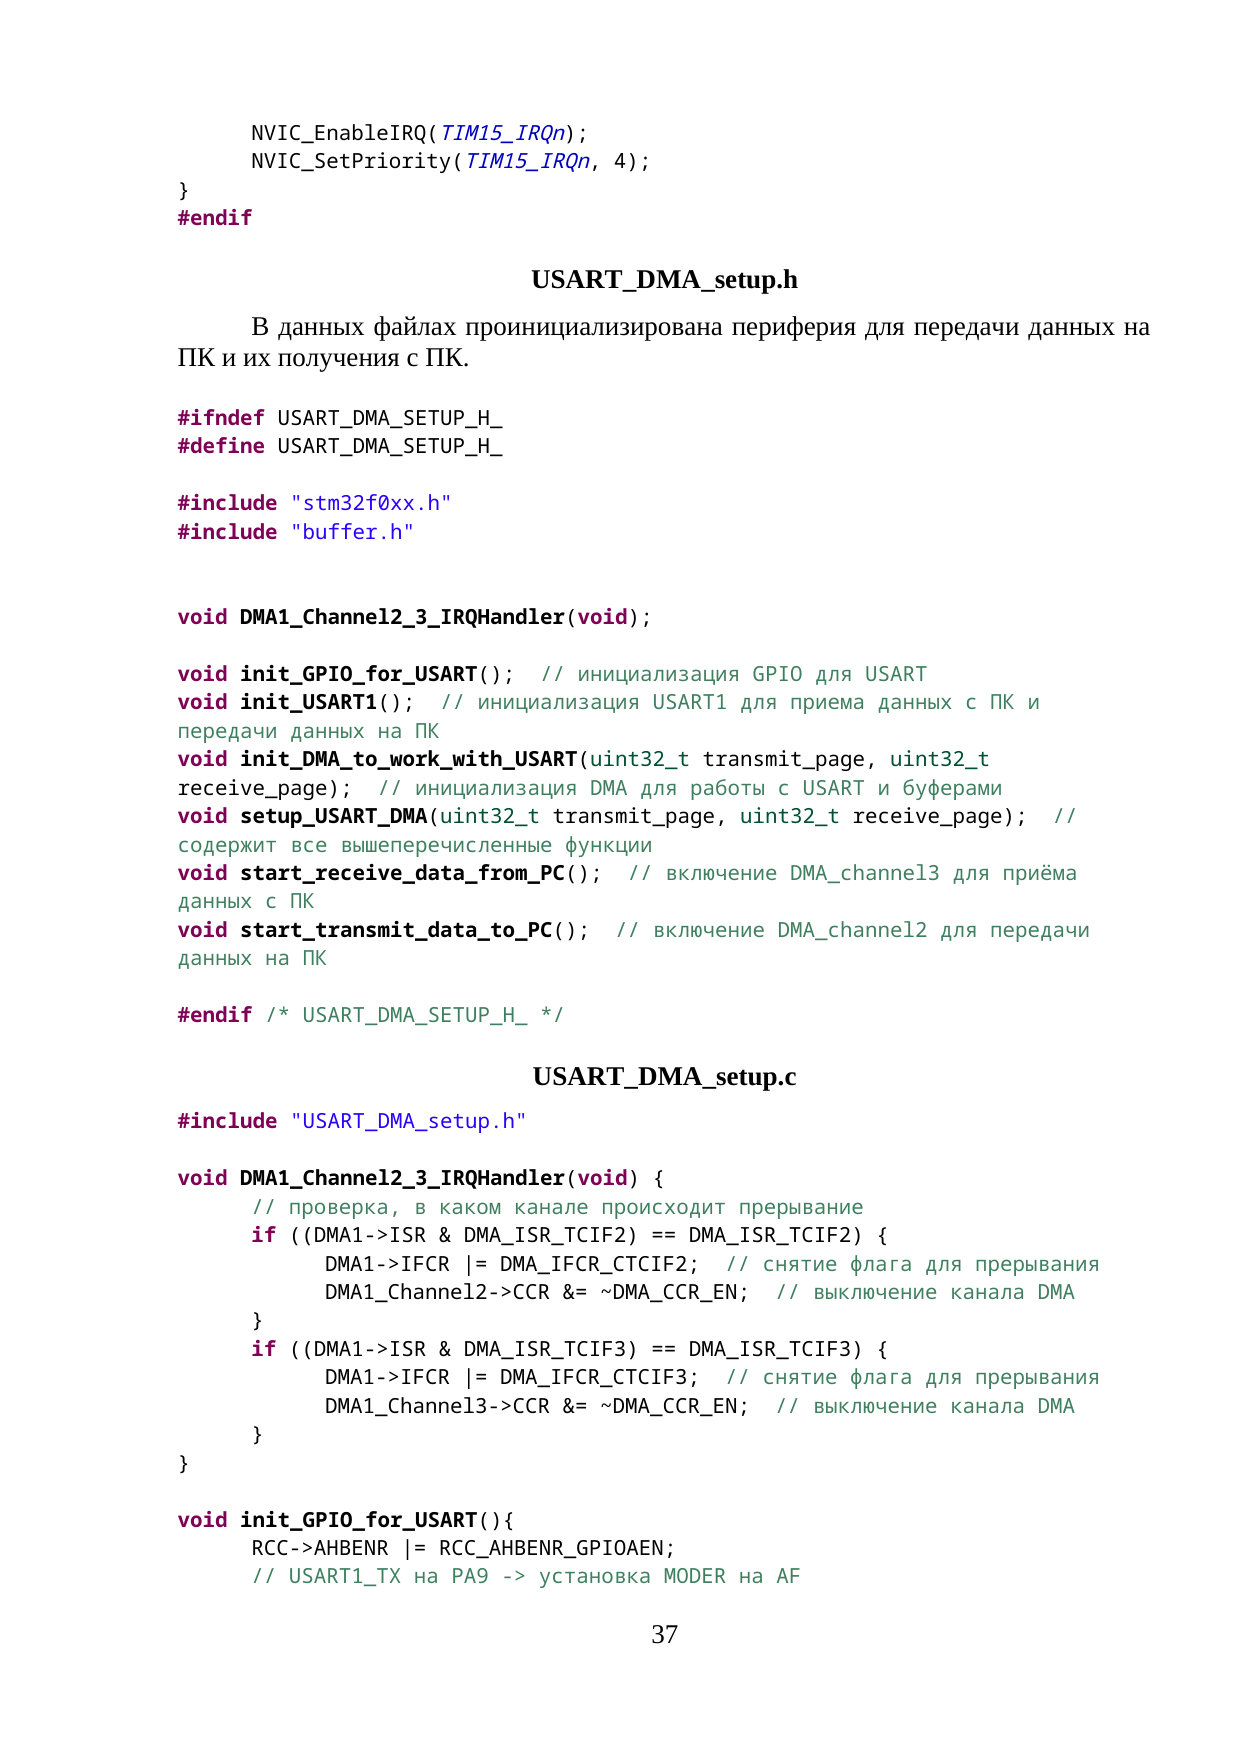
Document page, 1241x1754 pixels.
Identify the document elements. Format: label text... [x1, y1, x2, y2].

subtitle USART_DMA_setup.c [177, 1060, 1152, 1091]
text void start_transmit_data_to_PC(); // включение DMA_channel2 для передачи данных на ПК [177, 915, 1152, 972]
text #ifndef USART_DMA_SETUP_H_ [177, 403, 1152, 432]
text DMA1_Channel2->CCR &= ~DMA_CCR_EN; // выключение канала DMA [177, 1277, 1152, 1306]
text В данных файлах проинициализирована периферия для передачи данных на ПК и их получения с ПК. [177, 310, 1152, 372]
text #endif /* USART_DMA_SETUP_H_ */ [177, 1000, 1152, 1029]
text void init_GPIO_for_USART(){ [177, 1505, 1152, 1533]
text void init_GPIO_for_USART(); // инициализация GPIO для USART [177, 659, 1152, 687]
text #include "USART_DMA_setup.h" [177, 1107, 1152, 1135]
text RCC->AHBENR |= RCC_AHBENR_GPIOAEN; [177, 1533, 1152, 1562]
text // USART1_TX на PA9 -> установка MODER на AF [177, 1562, 1152, 1590]
text void init_USART1(); // инициализация USART1 для приема данных с ПК и передачи данных на ПК [177, 687, 1152, 744]
text #include "buffer.h" [177, 517, 1152, 545]
text DMA1->IFCR |= DMA_IFCR_CTCIF3; // снятие флага для прерывания [177, 1362, 1152, 1391]
text NVIC_SetPriority(TIM15_IRQn, 4); [177, 147, 1152, 175]
text void DMA1_Channel2_3_IRQHandler(void); [177, 602, 1152, 631]
text if ((DMA1->ISR & DMA_ISR_TCIF3) == DMA_ISR_TCIF3) { [177, 1334, 1152, 1362]
text #endif [177, 203, 1152, 232]
text #include "stm32f0xx.h" [177, 488, 1152, 517]
text if ((DMA1->ISR & DMA_ISR_TCIF2) == DMA_ISR_TCIF2) { [177, 1220, 1152, 1249]
text void init_DMA_to_work_with_USART(uint32_t transmit_page, uint32_t receive_page); // инициализация DMA для работы с USART и буферами [177, 744, 1152, 801]
subtitle USART_DMA_setup.h [177, 263, 1152, 294]
text } [177, 1448, 1152, 1476]
text } [177, 175, 1152, 203]
text void DMA1_Channel2_3_IRQHandler(void) { [177, 1163, 1152, 1192]
text NVIC_EnableIRQ(TIM15_IRQn); [177, 118, 1152, 147]
text void start_receive_data_from_PC(); // включение DMA_channel3 для приёма данных с ПК [177, 858, 1152, 915]
text void setup_USART_DMA(uint32_t transmit_page, uint32_t receive_page); // содержит все вышеперечисленные функции [177, 801, 1152, 858]
text // проверка, в каком канале происходит прерывание [177, 1192, 1152, 1220]
text } [177, 1306, 1152, 1334]
text #define USART_DMA_SETUP_H_ [177, 432, 1152, 460]
text } [177, 1419, 1152, 1448]
text DMA1_Channel3->CCR &= ~DMA_CCR_EN; // выключение канала DMA [177, 1391, 1152, 1419]
text DMA1->IFCR |= DMA_IFCR_CTCIF2; // снятие флага для прерывания [177, 1249, 1152, 1277]
